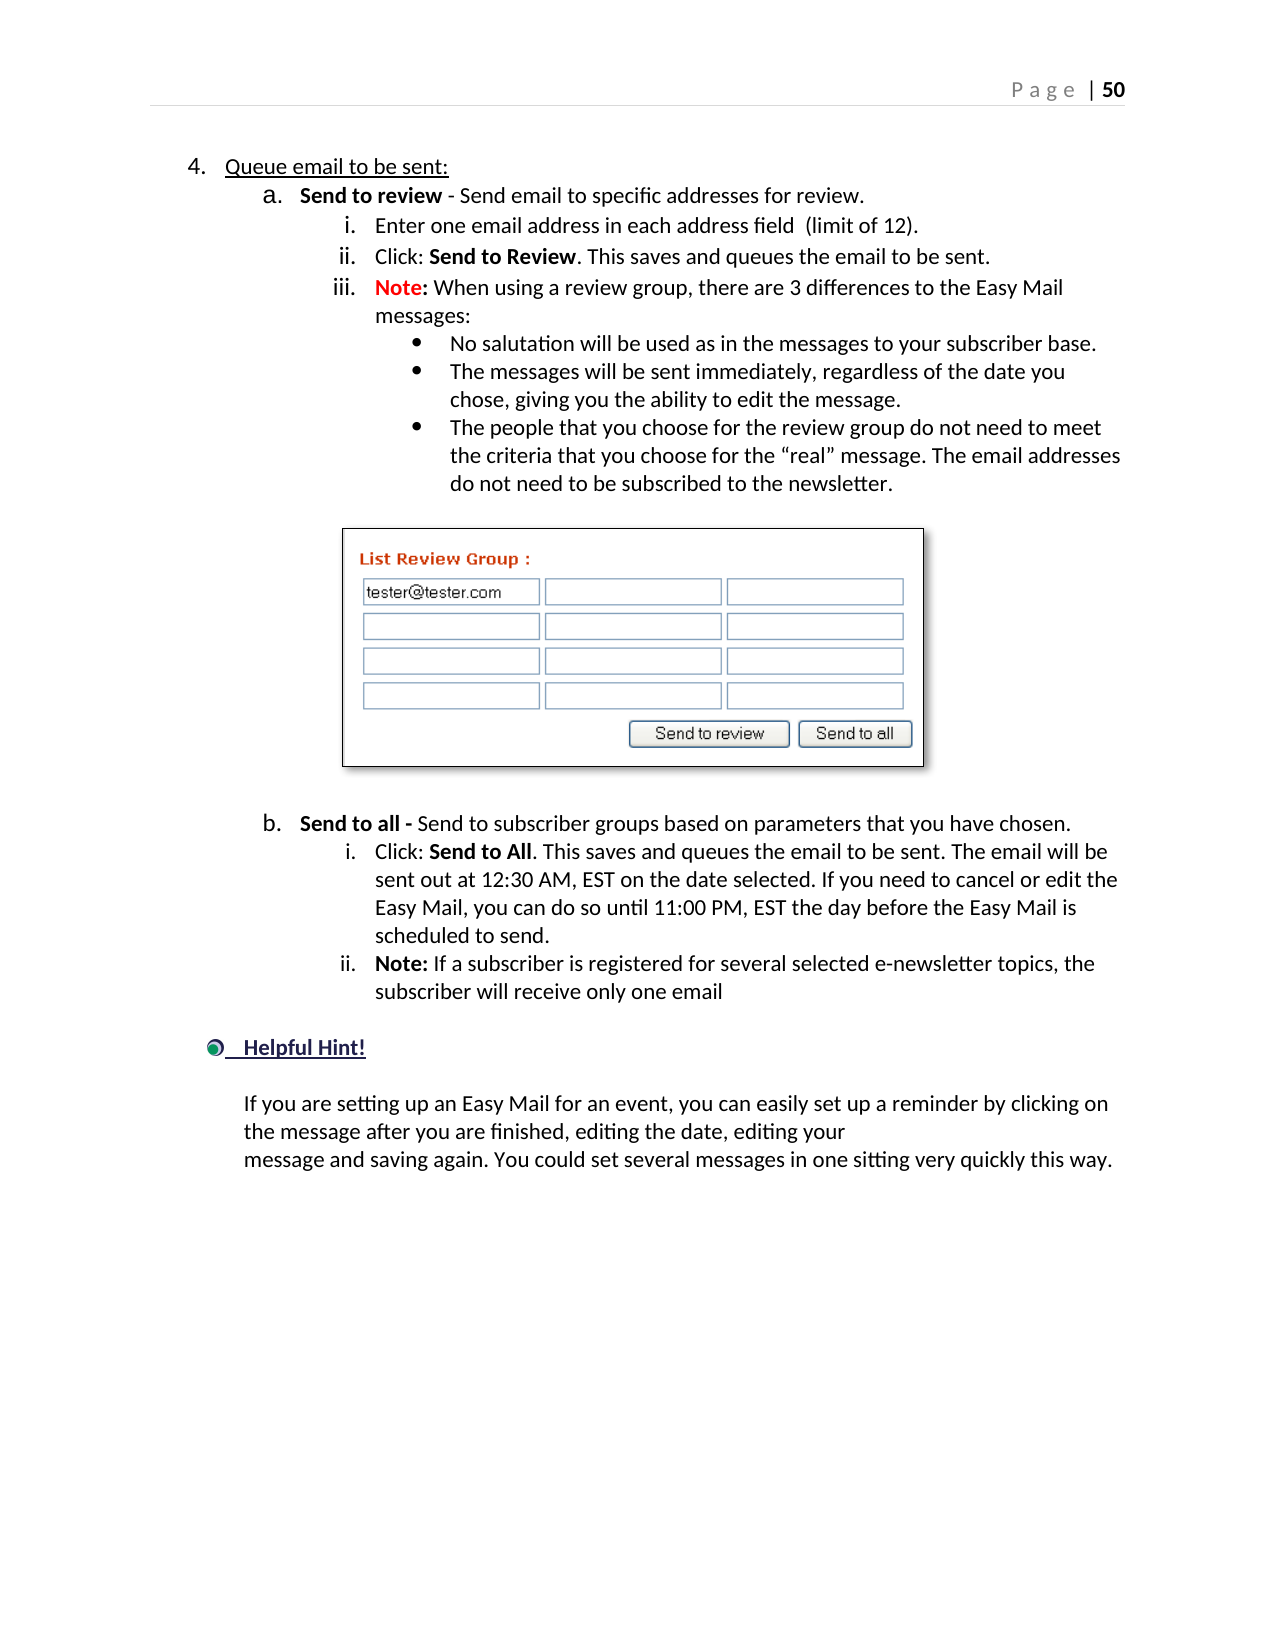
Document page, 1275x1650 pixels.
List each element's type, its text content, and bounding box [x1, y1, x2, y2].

list Note: If a subscriber is registered for several selected e-newsletter topics, the subscriber will receive only one email [356, 949, 1125, 1005]
picture [343, 529, 923, 766]
picture [207, 1039, 224, 1056]
list Note: When using a review group, there are 3 differences to the Easy Mail messages: [356, 271, 1125, 329]
list Queue email to be sent: [187, 150, 1125, 181]
list The people that you choose for the review group do not need to meet the criteria that you choose for the “real” message. The email addresses do not need to be subscribed to the newsletter. [412, 413, 1125, 497]
list No salutation will be used as in the messages to your subscriber base. [412, 329, 1125, 357]
list Click: Send to All. This saves and queues the email to be sent. The email will be sent out at 12:30 AM, EST on the date selected. If you need to cancel or edit the Easy Mail, you can do so until 11:00 PM, EST the day before the Easy Mail is scheduled to send. [356, 837, 1125, 949]
list Helpful Hint! [206, 1033, 1125, 1061]
list Click: Send to Review. This saves and queues the email to be sent. [356, 240, 1125, 271]
list Send to all - Send to subscriber groups based on parameters that you have chosen. [262, 807, 1125, 837]
list Enter one email address in each address field (limit of 12). [356, 210, 1125, 240]
list Send to review - Send email to specific addresses for review. [262, 181, 1125, 210]
text If you are setting up an Easy Mail for an event, you can easily set up a reminder by clicking on the message after you are finished, editing the date, editing your message and saving again. You could set several messages in one sitting very quickly this way. [244, 1061, 1125, 1173]
list The messages will be sent immediately, regardless of the date you chose, giving you the ability to edit the message. [412, 357, 1125, 413]
